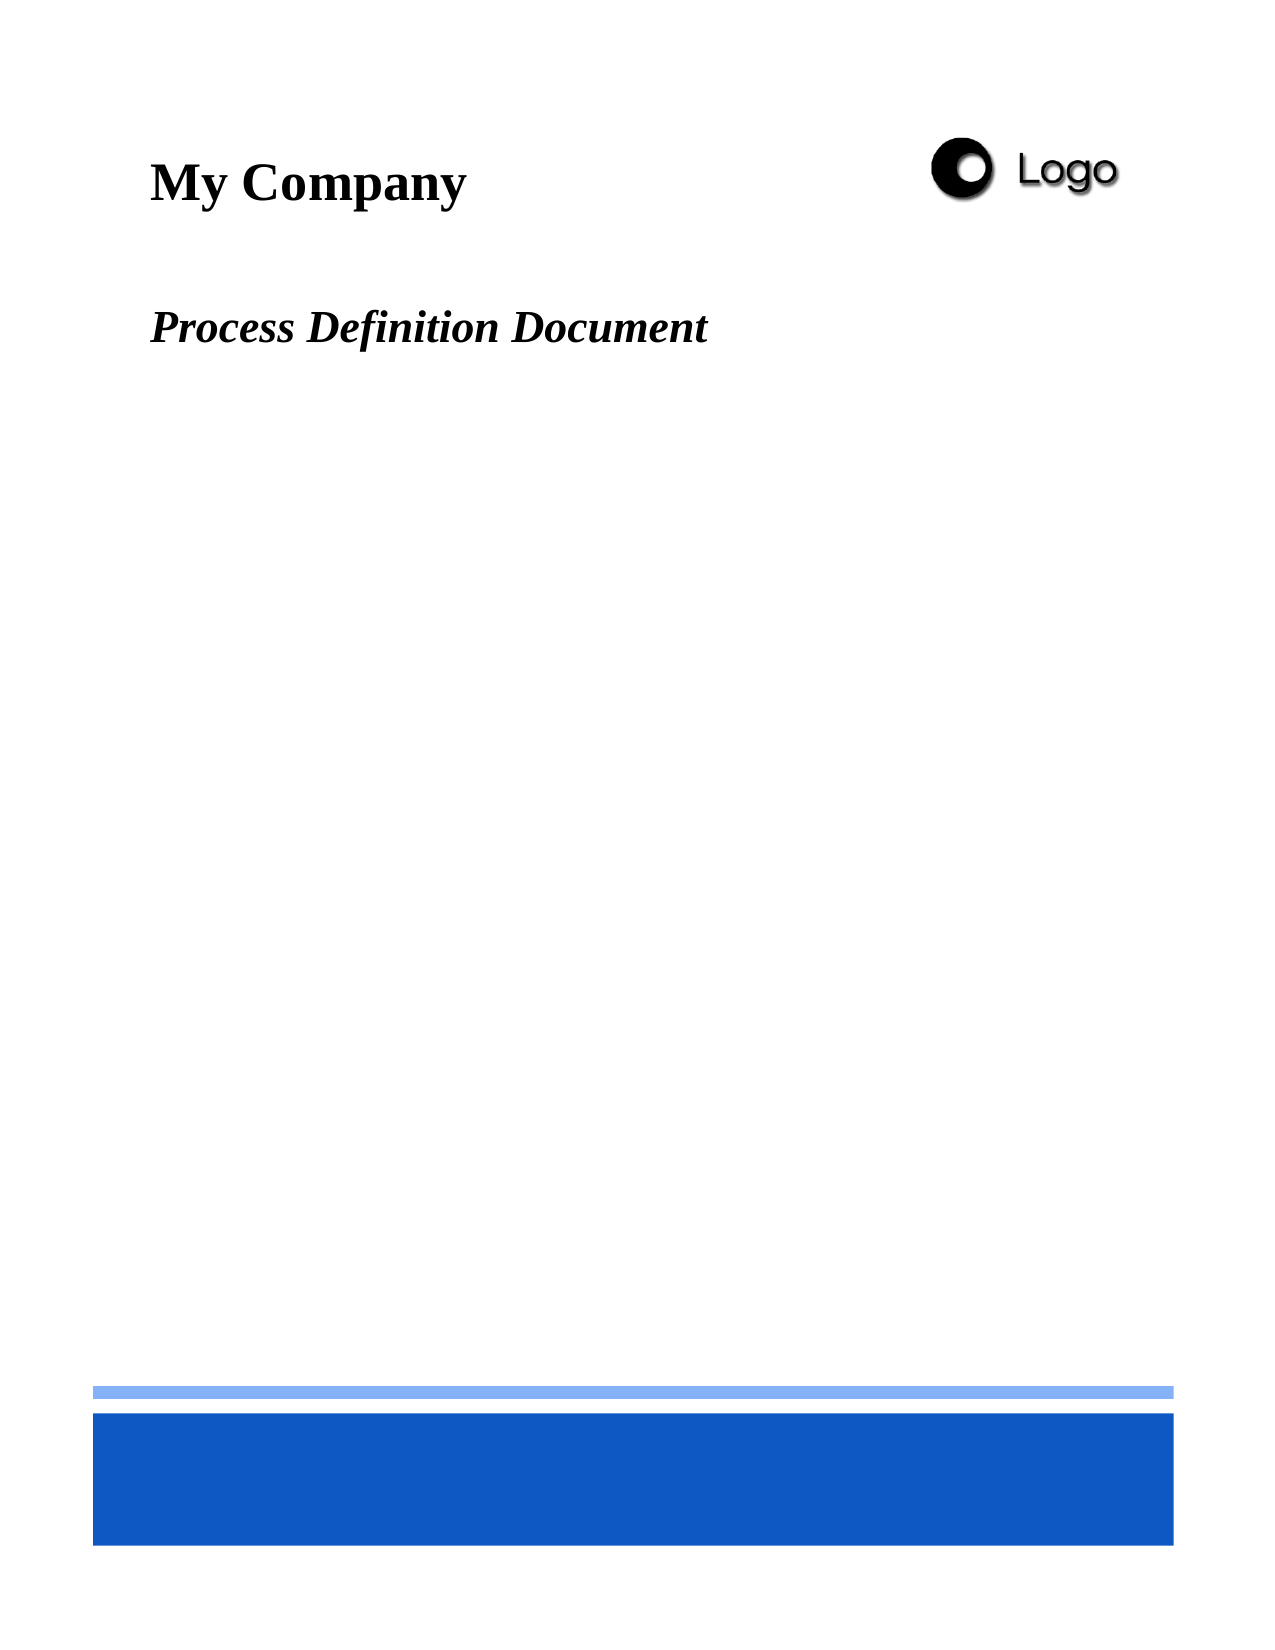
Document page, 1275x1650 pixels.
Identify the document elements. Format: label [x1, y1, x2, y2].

picture [921, 77, 1125, 282]
